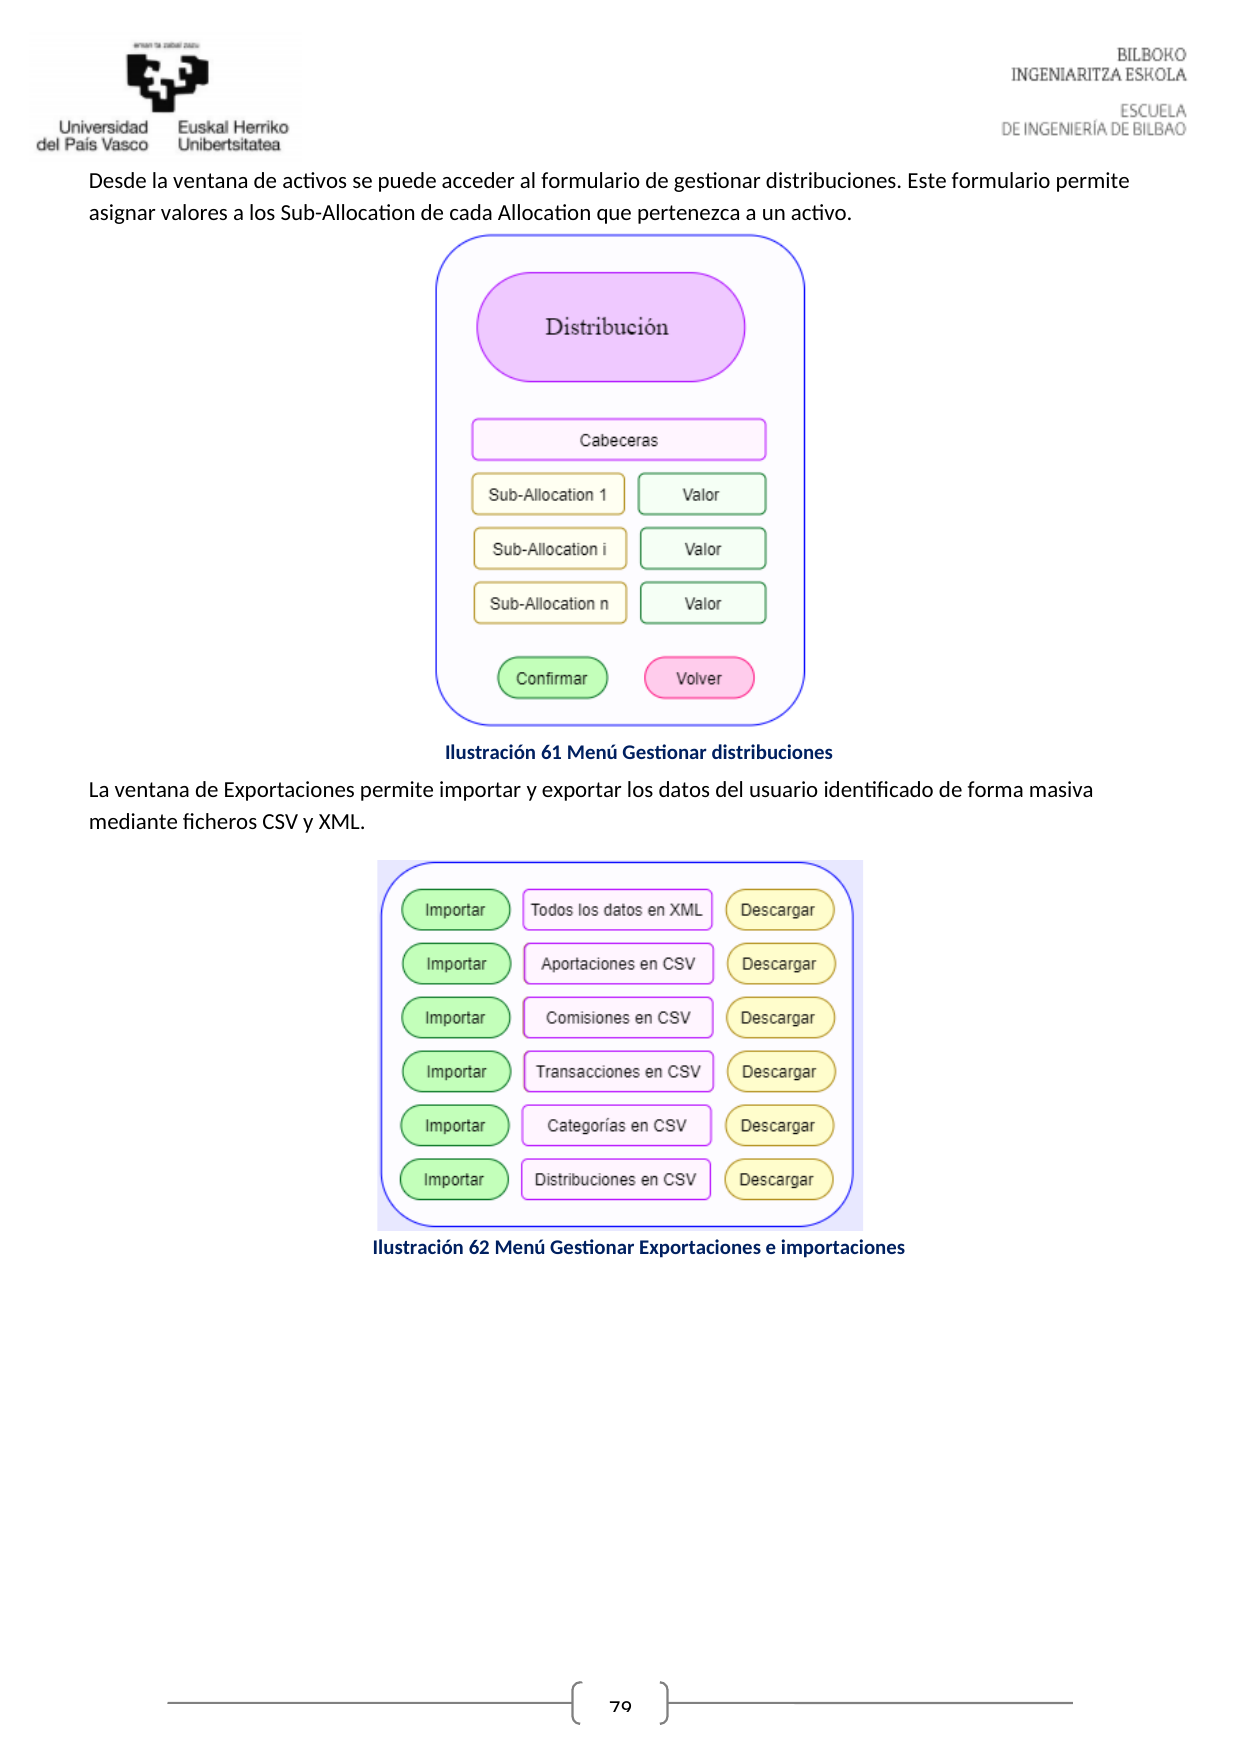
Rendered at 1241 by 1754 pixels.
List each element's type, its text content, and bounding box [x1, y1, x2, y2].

picture [422, 230, 818, 735]
text Ilustración 61 Menú Gestionar distribuciones [126, 739, 1152, 764]
text Ilustración 62 Menú Gestionar Exportaciones e importaciones [126, 1234, 1152, 1260]
text La ventana de Exportaciones permite importar y exportar los datos del usuario identificado de forma masiva mediante ficheros CSV y XML. [89, 775, 1152, 835]
picture [377, 860, 864, 1231]
text Desde la ventana de activos se puede acceder al formulario de gestionar distribuciones. Este formulario permite asignar valores a los Sub-Allocation de cada Allocation que pertenezca a un activo. [89, 102, 1152, 226]
picture [29, 25, 1213, 162]
